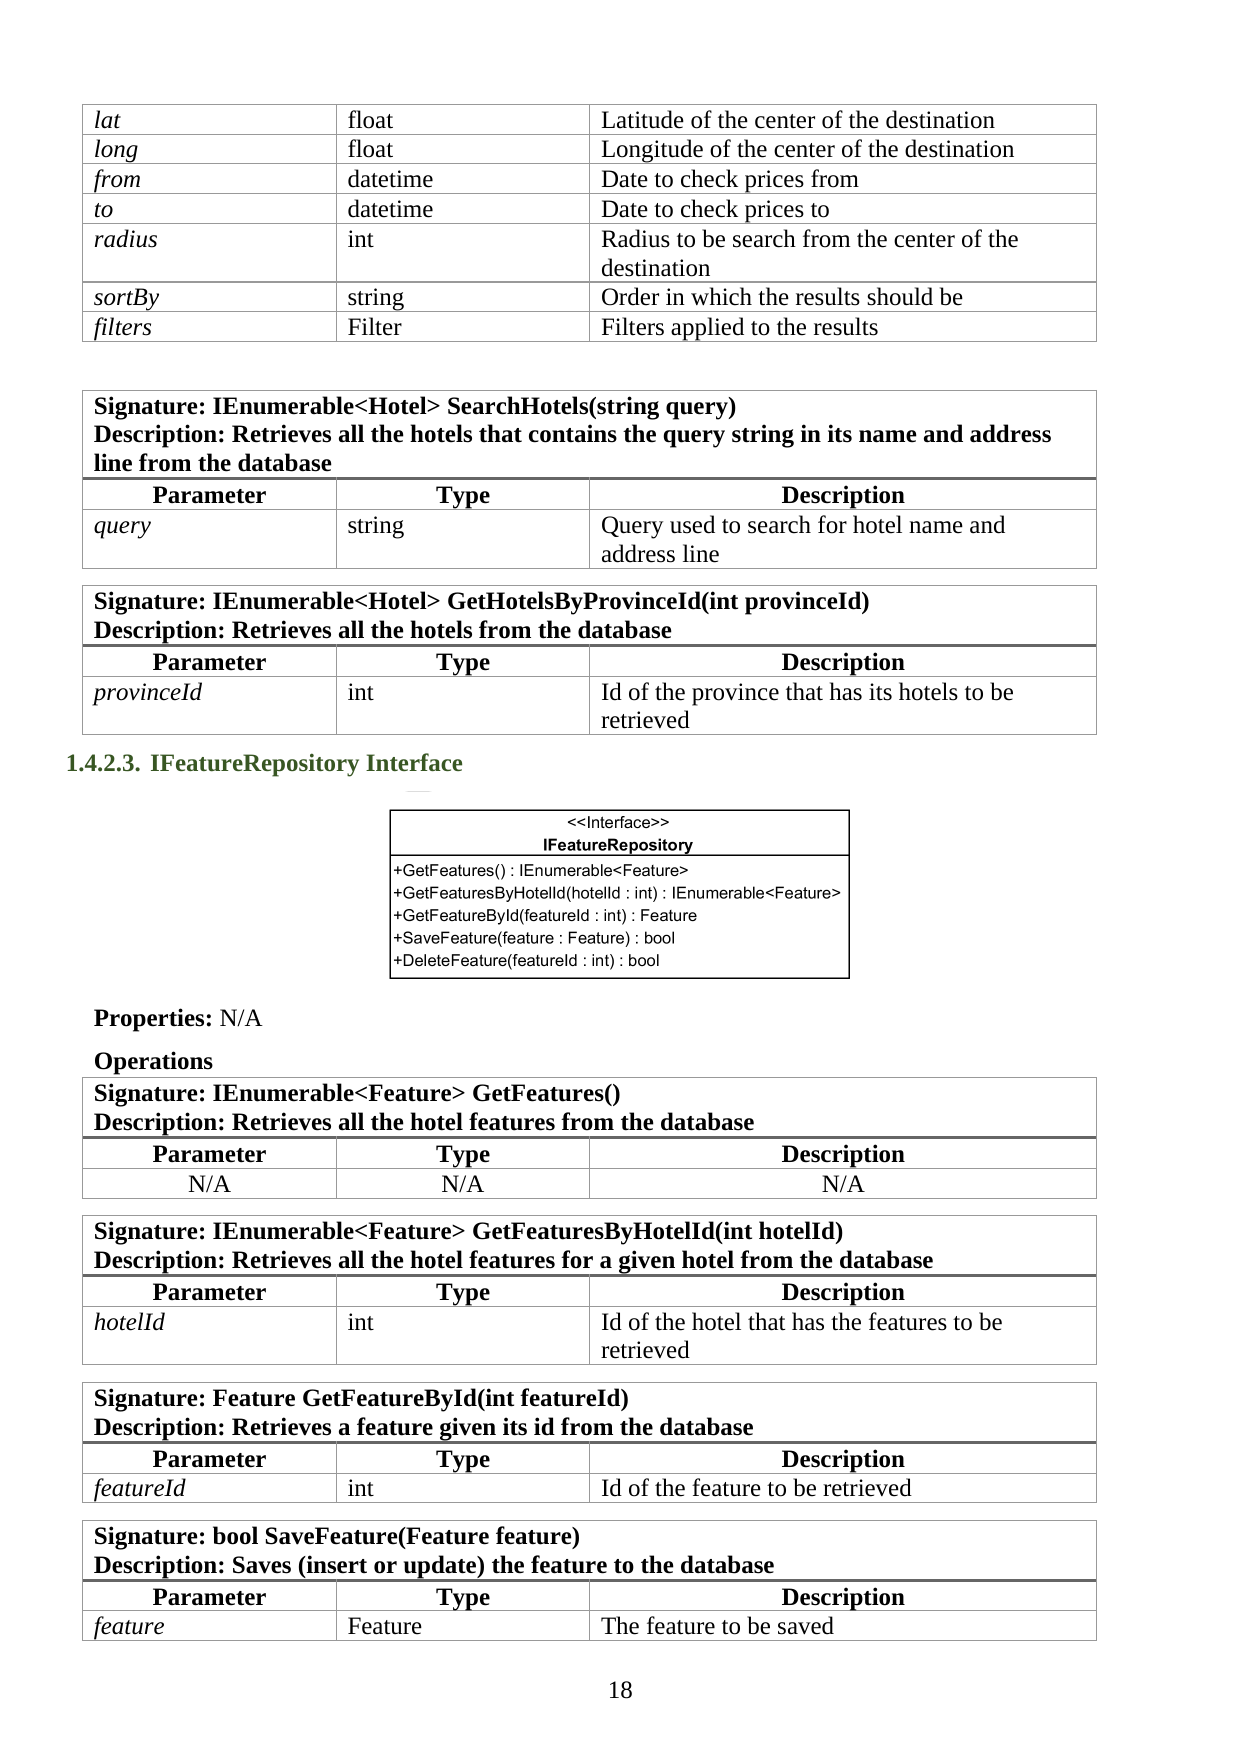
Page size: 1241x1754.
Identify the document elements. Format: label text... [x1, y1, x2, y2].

table_cell Description [590, 480, 1096, 509]
table_cell string [337, 283, 589, 311]
table_cell Description [590, 1444, 1096, 1472]
table_cell Description [590, 1582, 1096, 1610]
table_cell Radius to be search from the center of the destination [590, 224, 1096, 281]
text Operations [94, 1046, 1146, 1075]
table_cell Description [590, 1139, 1096, 1168]
table_cell lat [83, 105, 336, 133]
table_cell Date to check prices to [590, 194, 1096, 223]
table_cell float [337, 105, 589, 133]
table_cell Query used to search for hotel name and address line [590, 510, 1096, 567]
table_cell Feature [337, 1611, 589, 1640]
table_cell Parameter [83, 480, 336, 509]
table_cell query [83, 510, 336, 567]
table_cell Parameter [83, 1444, 336, 1472]
table_cell Order in which the results should be [590, 283, 1096, 311]
table_cell featureId [83, 1474, 336, 1502]
table_cell Id of the province that has its hotels to be retrieved [590, 677, 1096, 734]
table_cell N/A [337, 1169, 589, 1197]
table_cell Parameter [83, 647, 336, 676]
table_header Signature: Feature GetFeatureById(int featureId) Description: Retrieves a feature given its id from the database [83, 1383, 1096, 1441]
table_cell int [337, 677, 589, 734]
table_cell Longitude of the center of the destination [590, 135, 1096, 163]
table_cell int [337, 1307, 589, 1364]
table_cell feature [83, 1611, 336, 1640]
table_cell filters [83, 312, 336, 341]
table_header Signature: IEnumerable<Feature> GetFeatures() Description: Retrieves all the hotel features from the database [83, 1078, 1096, 1136]
table_header Signature: IEnumerable<Hotel> SearchHotels(string query) Description: Retrieves all the hotels that contains the query string in its name and address line from the database [83, 391, 1096, 477]
table_cell N/A [83, 1169, 336, 1197]
table_cell N/A [590, 1169, 1096, 1197]
table_cell Description [590, 647, 1096, 676]
table_cell Id of the feature to be retrieved [590, 1474, 1096, 1502]
table_cell Id of the hotel that has the features to be retrieved [590, 1307, 1096, 1364]
table_cell Type [337, 1277, 589, 1306]
table_cell Date to check prices from [590, 164, 1096, 193]
table_cell int [337, 224, 589, 281]
table_cell The feature to be saved [590, 1611, 1096, 1640]
table_cell float [337, 135, 589, 163]
table_cell Latitude of the center of the destination [590, 105, 1096, 133]
table_cell provinceId [83, 677, 336, 734]
picture [387, 791, 853, 984]
table_cell Type [337, 1139, 589, 1168]
table_cell Parameter [83, 1582, 336, 1610]
table_cell Type [337, 480, 589, 509]
table_cell from [83, 164, 336, 193]
table_cell string [337, 510, 589, 567]
text Properties: N/A [94, 1003, 1146, 1031]
table_cell Type [337, 1582, 589, 1610]
table_header Signature: IEnumerable<Hotel> GetHotelsByProvinceId(int provinceId) Description: Retrieves all the hotels from the database [83, 586, 1096, 644]
table_cell sortBy [83, 283, 336, 311]
table_cell to [83, 194, 336, 223]
table_cell Description [590, 1277, 1096, 1306]
table_cell hotelId [83, 1307, 336, 1364]
table_cell Type [337, 647, 589, 676]
table_cell Parameter [83, 1277, 336, 1306]
table_cell Filters applied to the results [590, 312, 1096, 341]
table_cell int [337, 1474, 589, 1502]
table_cell datetime [337, 194, 589, 223]
table_cell radius [83, 224, 336, 281]
table_cell Type [337, 1444, 589, 1472]
table_cell Filter [337, 312, 589, 341]
table_header Signature: bool SaveFeature(Feature feature) Description: Saves (insert or update) the feature to the database [83, 1521, 1096, 1578]
table_header Signature: IEnumerable<Feature> GetFeaturesByHotelId(int hotelId) Description: Retrieves all the hotel features for a given hotel from the database [83, 1216, 1096, 1274]
subtitle IFeatureRepository Interface [141, 748, 1146, 777]
table_cell long [83, 135, 336, 163]
table_cell datetime [337, 164, 589, 193]
table_cell Parameter [83, 1139, 336, 1168]
